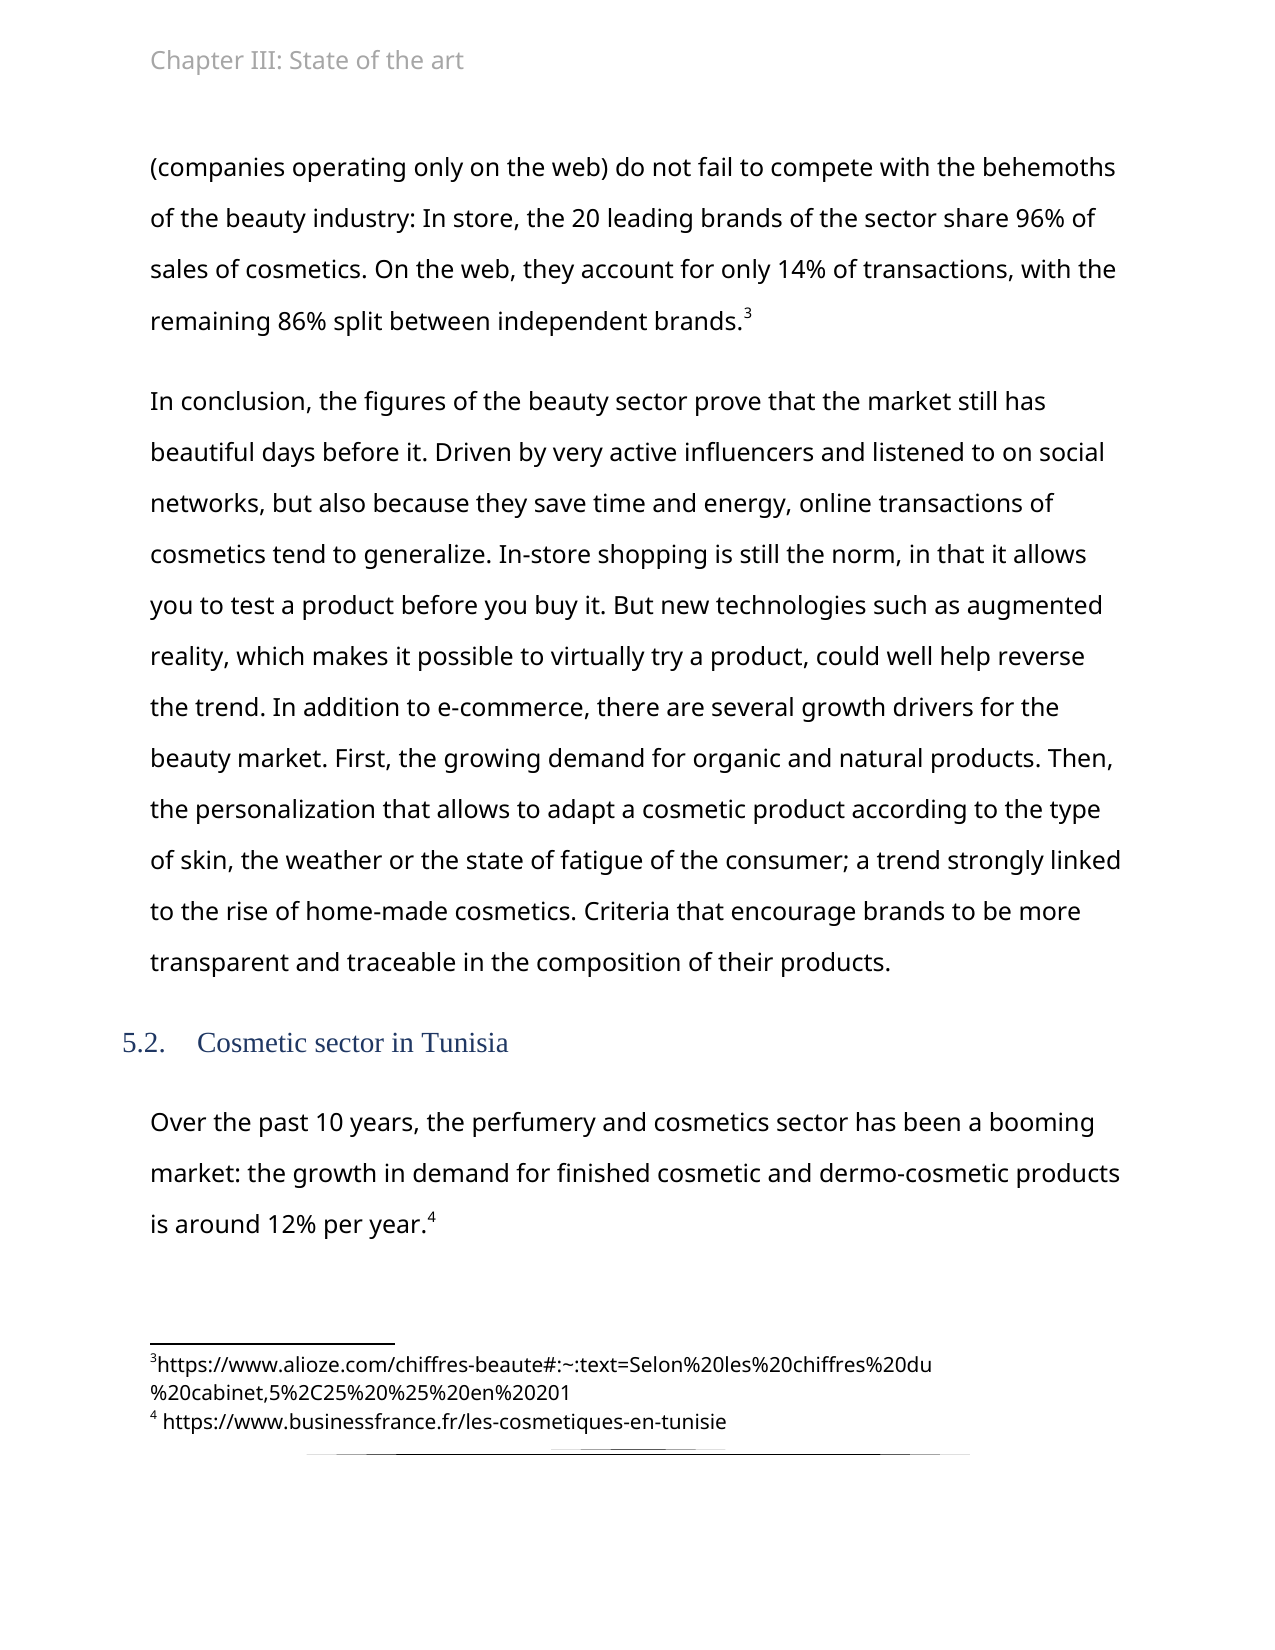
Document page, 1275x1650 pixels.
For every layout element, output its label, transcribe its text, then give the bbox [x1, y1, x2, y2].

text In conclusion, the figures of the beauty sector prove that the market still has beautiful days before it. Driven by very active influencers and listened to on social networks, but also because they save time and energy, online transactions of cosmetics tend to generalize. In-store shopping is still the norm, in that it allows you to test a product before you buy it. But new technologies such as augmented reality, which makes it possible to virtually try a product, could well help reverse the trend. In addition to e-commerce, there are several growth drivers for the beauty market. First, the growing demand for organic and natural products. Then, the personalization that allows to adapt a cosmetic product according to the type of skin, the weather or the state of fatigue of the consumer; a trend strongly linked to the rise of home-made cosmetics. Criteria that encourage brands to be more transparent and traceable in the composition of their products. [150, 383, 1125, 979]
subtitle Cosmetic sector in Tunisia [122, 1025, 1125, 1058]
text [150, 150, 1125, 337]
text Over the past 10 years, the perfumery and cosmetics sector has been a booming market: the growth in demand for finished cosmetic and dermo-cosmetic products is around 12% per year. [150, 1104, 1125, 1241]
